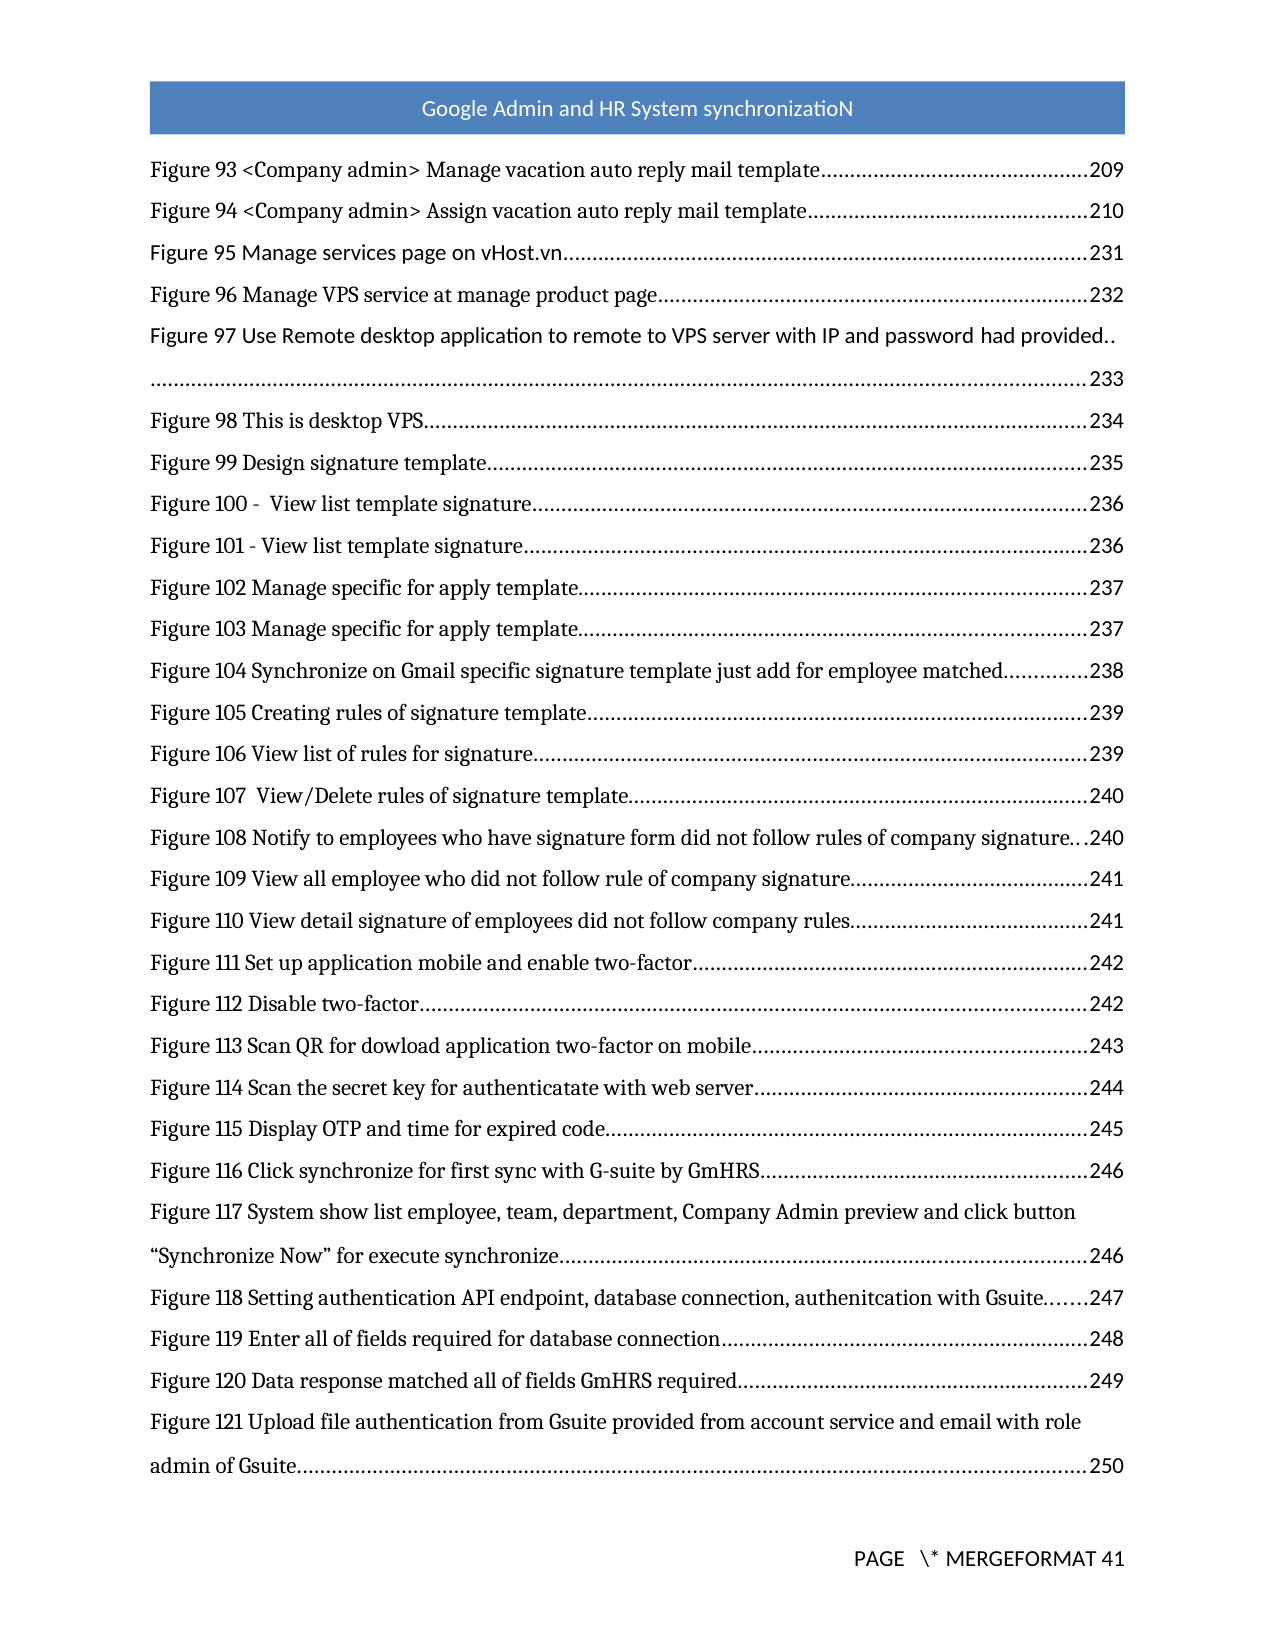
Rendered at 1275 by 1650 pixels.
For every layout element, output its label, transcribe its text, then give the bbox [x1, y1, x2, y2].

text Figure 93 <Company admin> Manage vacation auto reply mail template 209 [150, 150, 1125, 187]
text Figure 112 Disable two-factor 242 [150, 985, 1125, 1022]
text Figure 106 View list of rules for signature 239 [150, 735, 1125, 772]
text Figure 102 Manage specific for apply template. 237 [150, 568, 1125, 606]
text Figure 110 View detail signature of employees did not follow company rules. 241 [150, 901, 1125, 939]
text Figure 104 Synchronize on Gmail specific signature template just add for employee matched. 238 [150, 651, 1125, 689]
text Figure 111 Set up application mobile and enable two-factor 242 [150, 943, 1125, 981]
text Figure 115 Display OTP and time for expired code 245 [150, 1110, 1125, 1147]
text Figure 96 Manage VPS service at manage product page 232 [150, 275, 1125, 312]
text Figure 103 Manage specific for apply template. 237 [150, 610, 1125, 647]
text Figure 98 This is desktop VPS 234 [150, 401, 1125, 439]
text Figure 94 <Company admin> Assign vacation auto reply mail template 210 [150, 192, 1125, 229]
text Figure 120 Data response matched all of fields GmHRS required. 249 [150, 1361, 1125, 1399]
text Figure 97 Use Remote desktop application to remote to VPS server with IP and password had provided.. 233 [150, 317, 1125, 397]
text Figure 114 Scan the secret key for authenticatate with web server 244 [150, 1068, 1125, 1106]
text Figure 117 System show list employee, team, department, Company Admin preview and click button “Synchronize Now” for execute synchronize 246 [150, 1193, 1125, 1274]
text Figure 101 - View list template signature 236 [150, 526, 1125, 564]
text Figure 95 Manage services page on vHost.vn 231 [150, 233, 1125, 271]
text Figure 108 Notify to employees who have signature form did not follow rules of company signature. 240 [150, 818, 1125, 856]
text Figure 118 Setting authentication API endpoint, database connection, authenitcation with Gsuite. 247 [150, 1278, 1125, 1315]
text Figure 99 Design signature template 235 [150, 443, 1125, 481]
text Figure 119 Enter all of fields required for database connection 248 [150, 1319, 1125, 1357]
text Figure 107 View/Delete rules of signature template. 240 [150, 776, 1125, 814]
text Figure 116 Click synchronize for first sync with G-suite by GmHRS 246 [150, 1151, 1125, 1189]
text Figure 121 Upload file authentication from Gsuite provided from account service and email with role admin of Gsuite 250 [150, 1403, 1125, 1483]
text Figure 113 Scan QR for dowload application two-factor on mobile 243 [150, 1026, 1125, 1064]
text Figure 109 View all employee who did not follow rule of company signature. 241 [150, 860, 1125, 897]
text Figure 105 Creating rules of signature template 239 [150, 693, 1125, 731]
text Figure 100 - View list template signature 236 [150, 485, 1125, 522]
